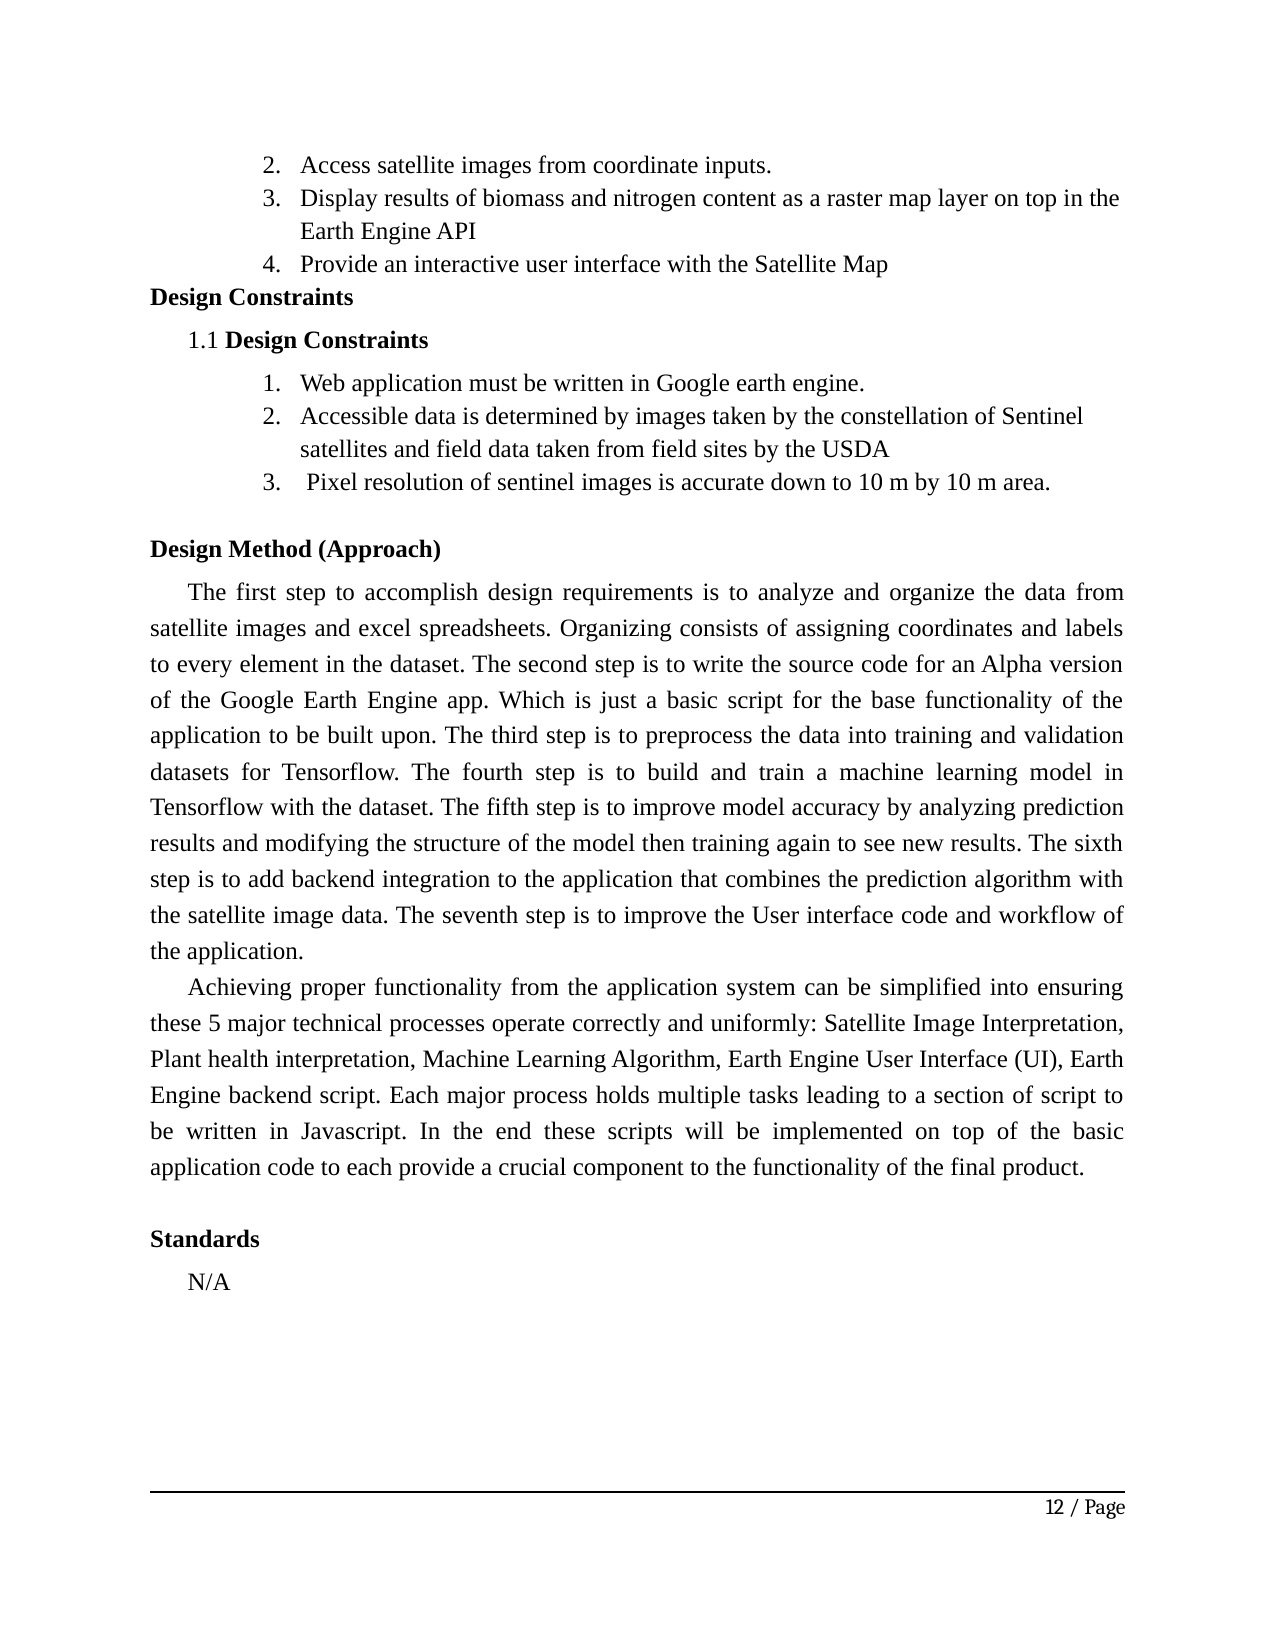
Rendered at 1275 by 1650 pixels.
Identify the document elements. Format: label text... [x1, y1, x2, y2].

text The first step to accomplish design requirements is to analyze and organize the data from satellite images and excel spreadsheets. Organizing consists of assigning coordinates and labels to every element in the dataset. The second step is to write the source code for an Alpha version of the Google Earth Engine app. Which is just a basic script for the base functionality of the application to be built upon. The third step is to preprocess the data into training and validation datasets for Tensorflow. The fourth step is to build and train a machine learning model in Tensorflow with the dataset. The fifth step is to improve model accuracy by analyzing prediction results and modifying the structure of the model then training again to see new results. The sixth step is to add backend integration to the application that combines the prediction algorithm with the satellite image data. The seventh step is to improve the User interface code and workflow of the application. [150, 577, 1125, 965]
subtitle Design Constraints [150, 282, 1125, 311]
subtitle Design Constraints [187, 325, 1125, 354]
list Display results of biomass and nitrogen content as a raster map layer on top in the Earth Engine API [262, 183, 1125, 245]
subtitle Design Method (Approach) [150, 534, 1125, 562]
text N/A [150, 1267, 1125, 1296]
list Accessible data is determined by images taken by the constellation of Sentinel satellites and field data taken from field sites by the USDA [262, 401, 1125, 463]
subtitle Standards [150, 1224, 1125, 1252]
list Access satellite images from coordinate inputs. [262, 150, 1125, 179]
list Web application must be written in Google earth engine. [262, 368, 1125, 397]
text Achieving proper functionality from the application system can be simplified into ensuring these 5 major technical processes operate correctly and uniformly: Satellite Image Interpretation, Plant health interpretation, Machine Learning Algorithm, Earth Engine User Interface (UI), Earth Engine backend script. Each major process holds multiple tasks leading to a section of script to be written in Javascript. In the end these scripts will be implemented on top of the basic application code to each provide a crucial component to the functionality of the final product. [150, 972, 1125, 1181]
list Pixel resolution of sentinel images is accurate down to 10 m by 10 m area. [262, 467, 1125, 496]
list Provide an interactive user interface with the Satellite Map [262, 249, 1125, 278]
